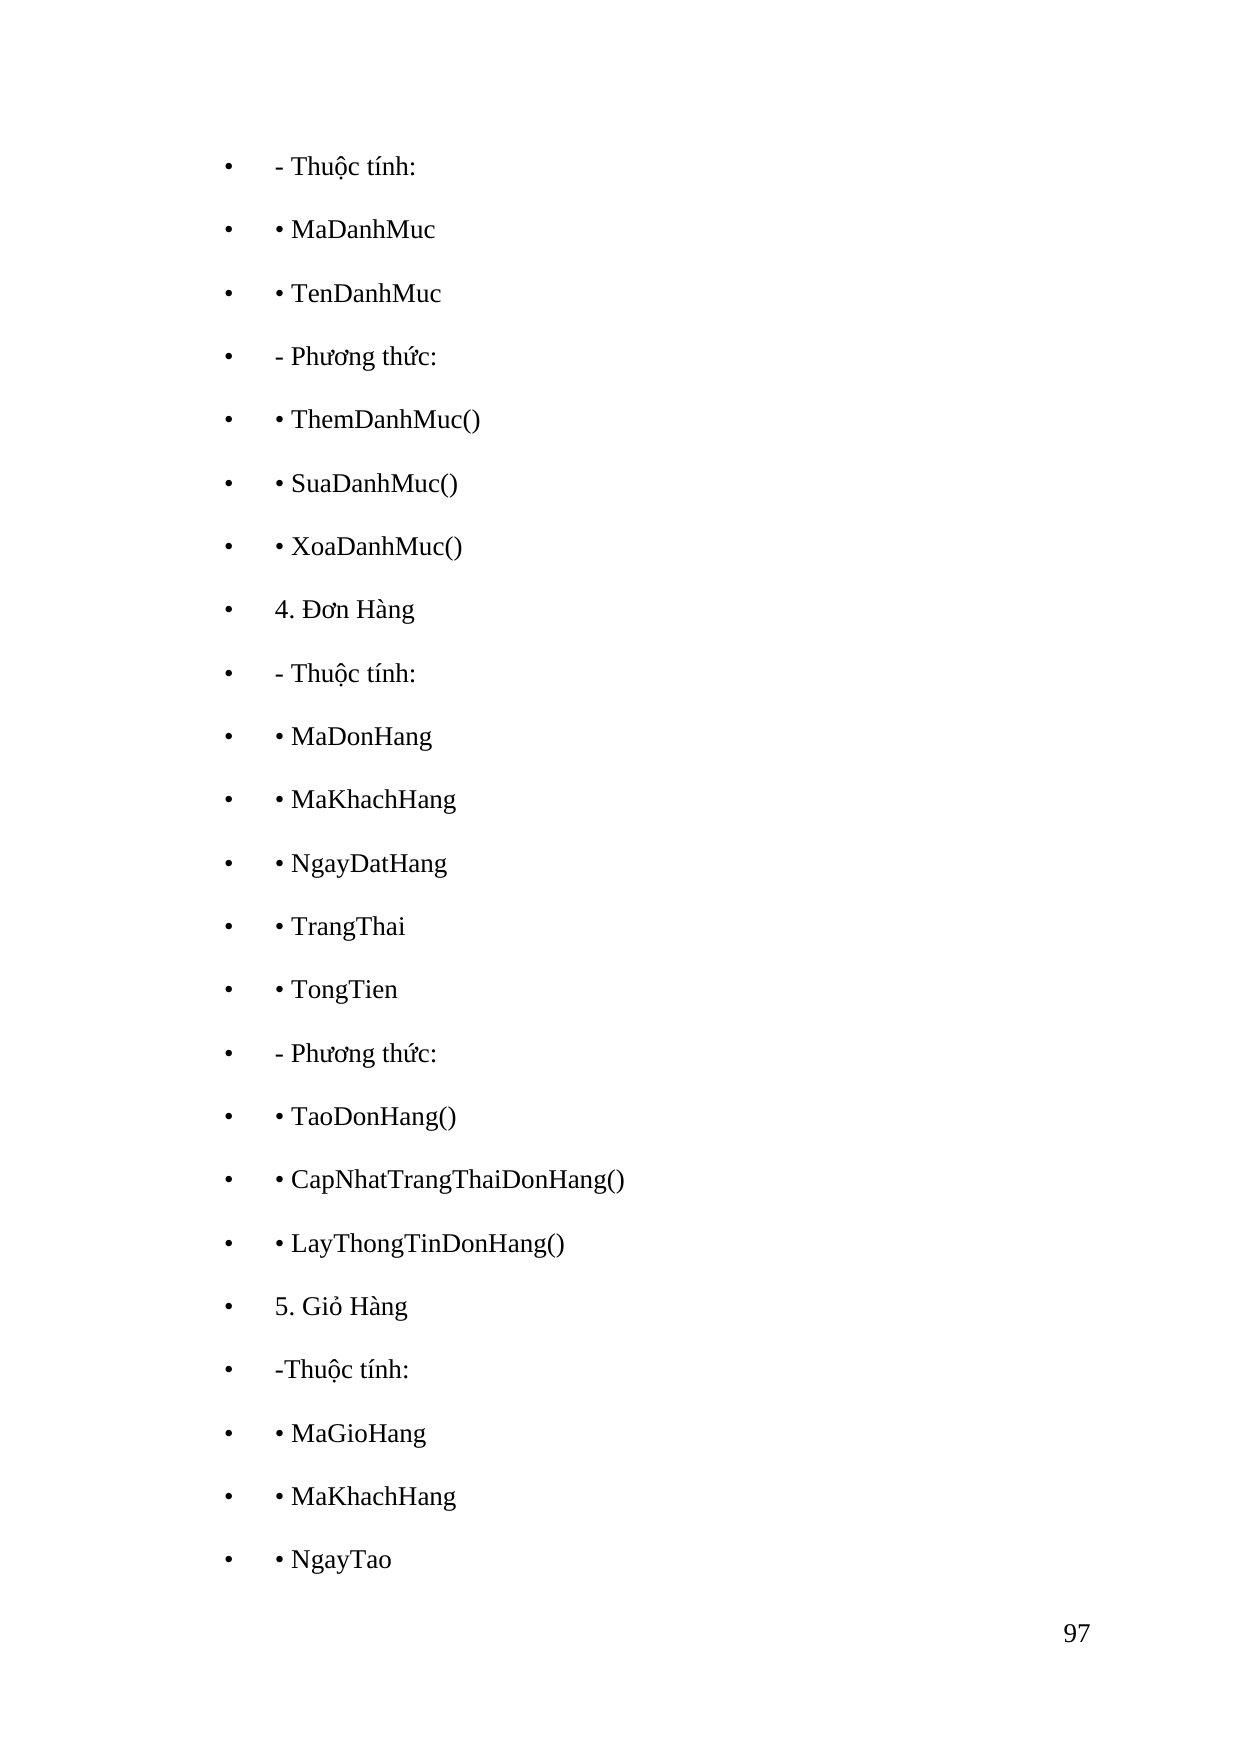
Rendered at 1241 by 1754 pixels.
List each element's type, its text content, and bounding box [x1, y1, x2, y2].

list • CapNhatTrangThaiDonHang() [224, 1163, 1090, 1194]
list • MaGioHang [224, 1417, 1090, 1448]
list 5. Giỏ Hàng [224, 1290, 1090, 1321]
list • TrangThai [224, 910, 1090, 941]
list - Phương thức: [224, 340, 1090, 371]
list • TaoDonHang() [224, 1100, 1090, 1131]
list • NgayDatHang [224, 847, 1090, 878]
list -Thuộc tính: [224, 1353, 1090, 1384]
list • MaDonHang [224, 720, 1090, 751]
list 4. Đơn Hàng [224, 593, 1090, 624]
list • MaKhachHang [224, 783, 1090, 814]
list - Thuộc tính: [224, 657, 1090, 688]
list • TongTien [224, 973, 1090, 1004]
list • SuaDanhMuc() [224, 467, 1090, 498]
list • TenDanhMuc [224, 277, 1090, 308]
list • NgayTao [224, 1543, 1090, 1574]
list • MaDanhMuc [224, 213, 1090, 244]
list • ThemDanhMuc() [224, 403, 1090, 434]
list - Phương thức: [224, 1037, 1090, 1068]
list • XoaDanhMuc() [224, 530, 1090, 561]
list - Thuộc tính: [224, 150, 1090, 181]
list • LayThongTinDonHang() [224, 1227, 1090, 1258]
list • MaKhachHang [224, 1480, 1090, 1511]
